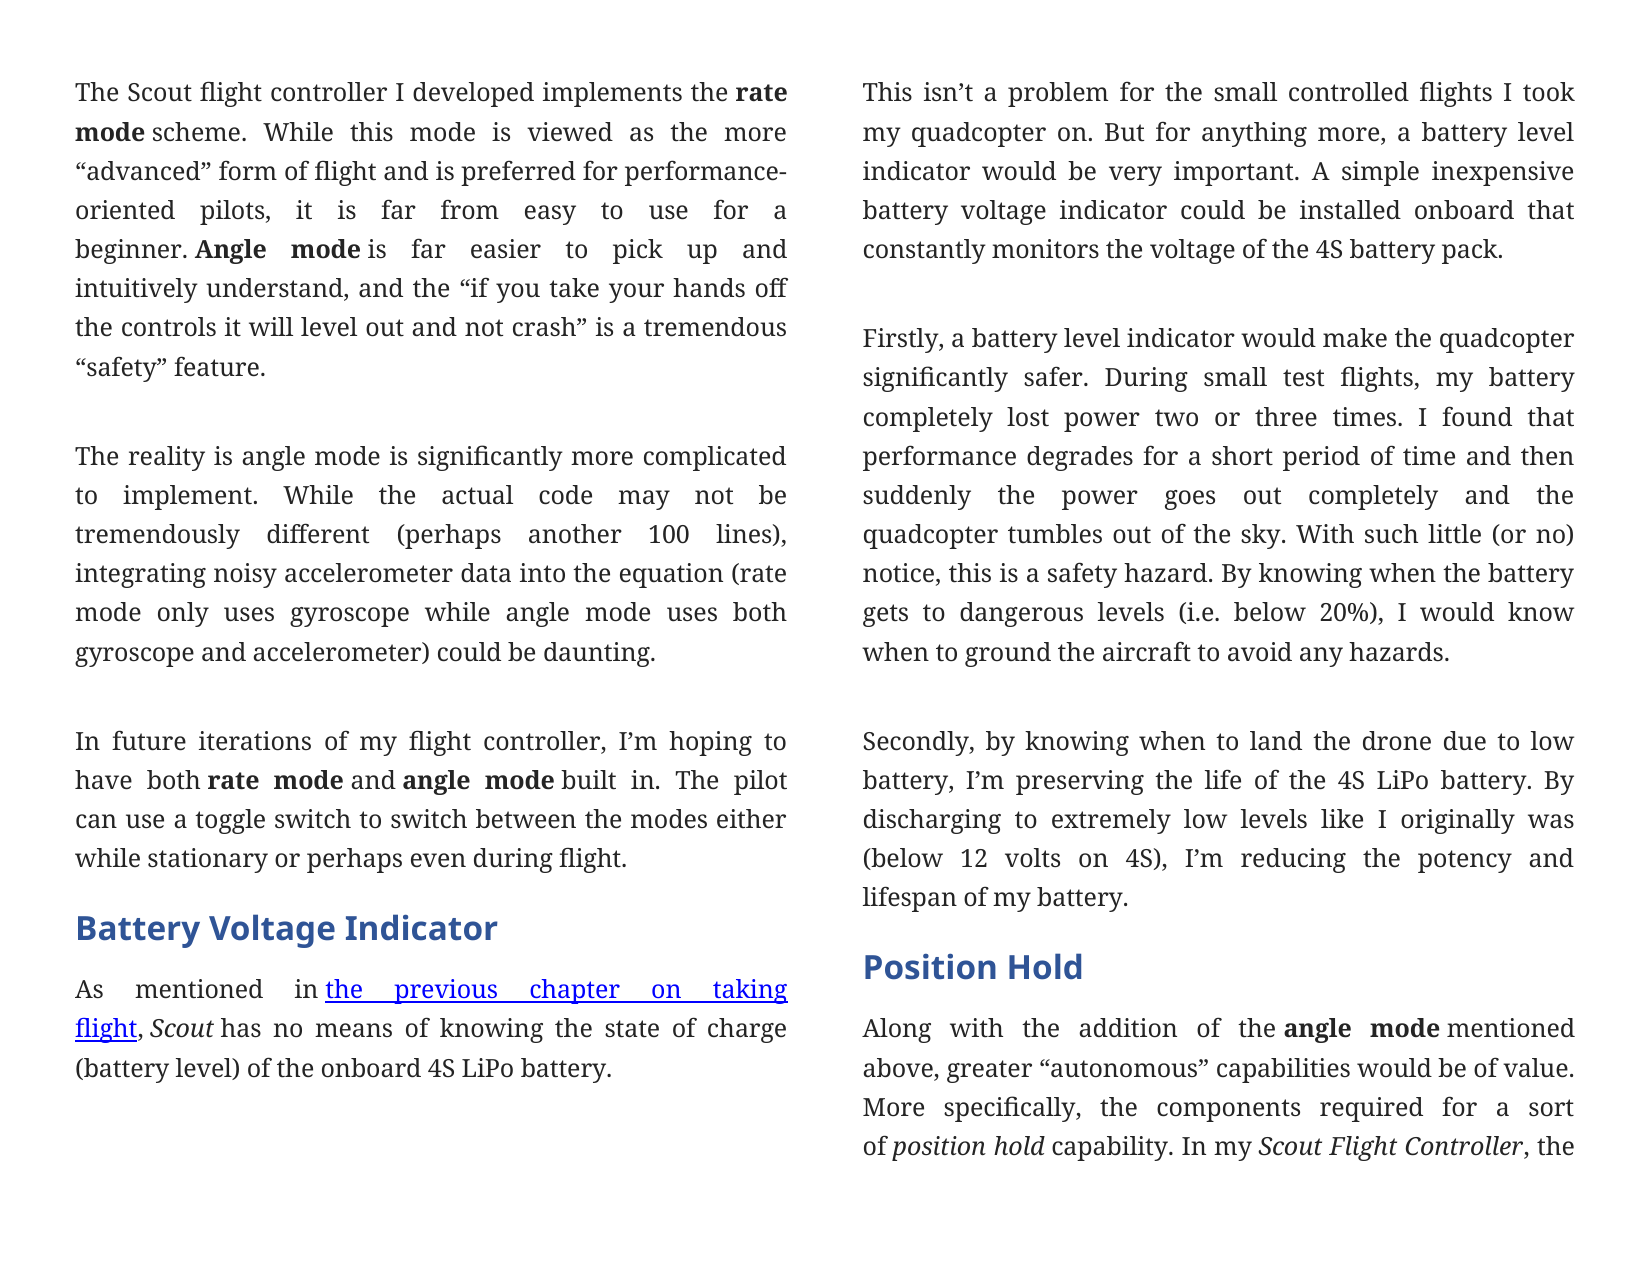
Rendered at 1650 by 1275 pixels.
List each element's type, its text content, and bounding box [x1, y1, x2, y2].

text The reality is angle mode is significantly more complicated to implement. While the actual code may not be tremendously different (perhaps another 100 lines), integrating noisy accelerometer data into the equation (rate mode only uses gyroscope while angle mode uses both gyroscope and accelerometer) could be daunting. [75, 438, 787, 668]
text The Scout flight controller I developed implements the rate mode scheme. While this mode is viewed as the more “advanced” form of flight and is preferred for performance-oriented pilots, it is far from easy to use for a beginner. Angle mode is far easier to pick up and intuitively understand, and the “if you take your hands off the controls it will level out and not crash” is a tremendous “safety” feature. [75, 75, 787, 383]
text Firstly, a battery level indicator would make the quadcopter significantly safer. During small test flights, my battery completely lost power two or three times. I found that performance degrades for a short period of time and then suddenly the power goes out completely and the quadcopter tumbles out of the sky. With such little (or no) notice, this is a safety hazard. By knowing when the battery gets to dangerous levels (i.e. below 20%), I would know when to ground the aircraft to avoid any hazards. [862, 321, 1575, 668]
text As mentioned in the previous chapter on taking flight, Scout has no means of knowing the state of charge (battery level) of the onboard 4S LiPo battery. [75, 972, 787, 1084]
subtitle Position Hold [862, 944, 1575, 989]
text In future iterations of my flight controller, I’m hoping to have both rate mode and angle mode built in. The pilot can use a toggle switch to switch between the modes either while stationary or perhaps even during flight. [75, 723, 787, 875]
subtitle Battery Voltage Indicator [75, 905, 787, 950]
text Secondly, by knowing when to land the drone due to low battery, I’m preserving the life of the 4S LiPo battery. By discharging to extremely low levels like I originally was (below 12 volts on 4S), I’m reducing the potency and lifespan of my battery. [862, 723, 1575, 914]
text This isn’t a problem for the small controlled flights I took my quadcopter on. But for anything more, a battery level indicator would be very important. A simple inexpensive battery voltage indicator could be installed onboard that constantly monitors the voltage of the 4S battery pack. [862, 75, 1575, 266]
